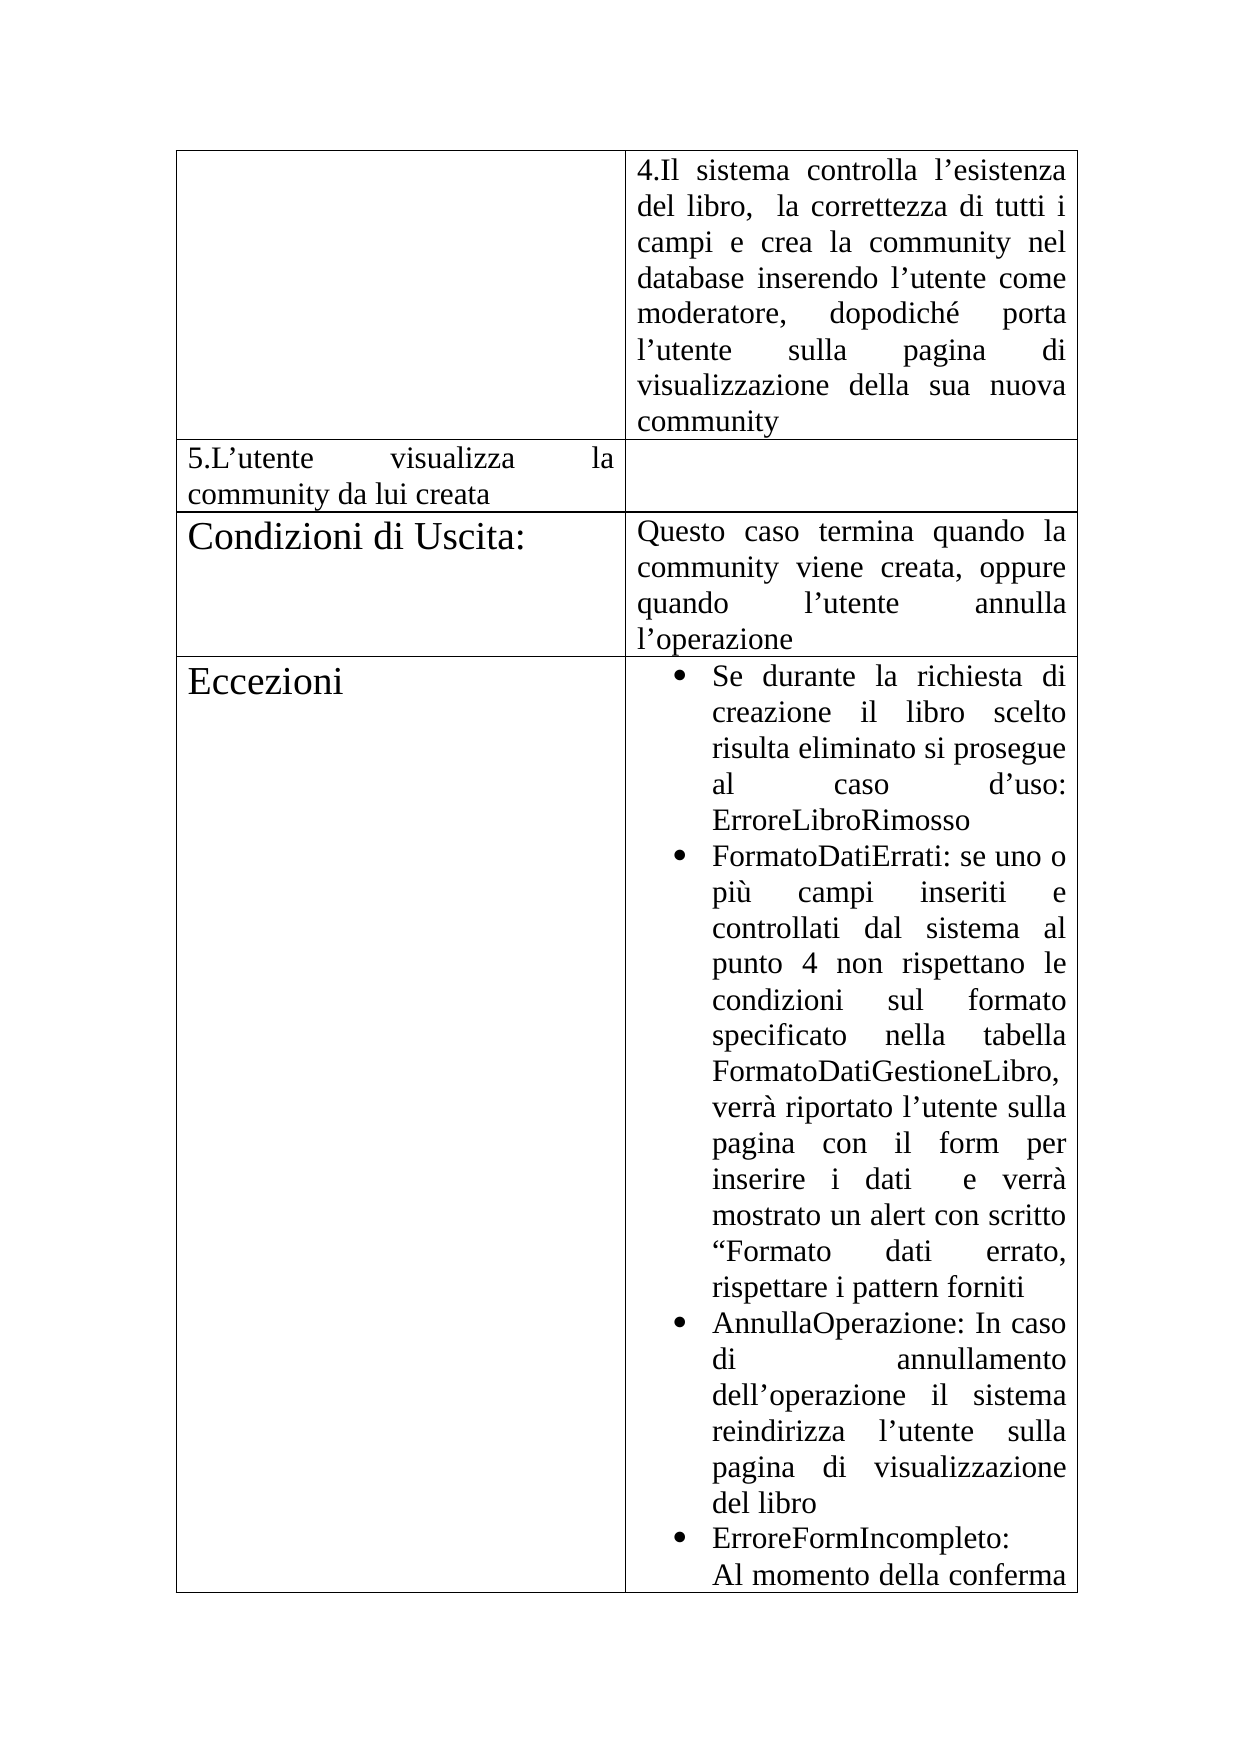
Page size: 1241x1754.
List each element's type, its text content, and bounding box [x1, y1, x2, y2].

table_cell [626, 657, 1077, 1592]
table_cell 4.Il sistema controlla l’esistenza del libro, la correttezza di tutti i campi e crea la community nel database inserendo l’utente come moderatore, dopodiché porta l’utente sulla pagina di visualizzazione della sua nuova community [626, 151, 1077, 438]
table_cell Condizioni di Uscita: [177, 513, 625, 656]
table_cell Eccezioni [177, 657, 625, 1592]
table_cell [177, 151, 625, 438]
table_cell Questo caso termina quando la community viene creata, oppure quando l’utente annulla l’operazione [626, 513, 1077, 656]
table_cell 5.L’utente visualizza la community da lui creata [177, 440, 625, 511]
table_cell [626, 440, 1077, 511]
